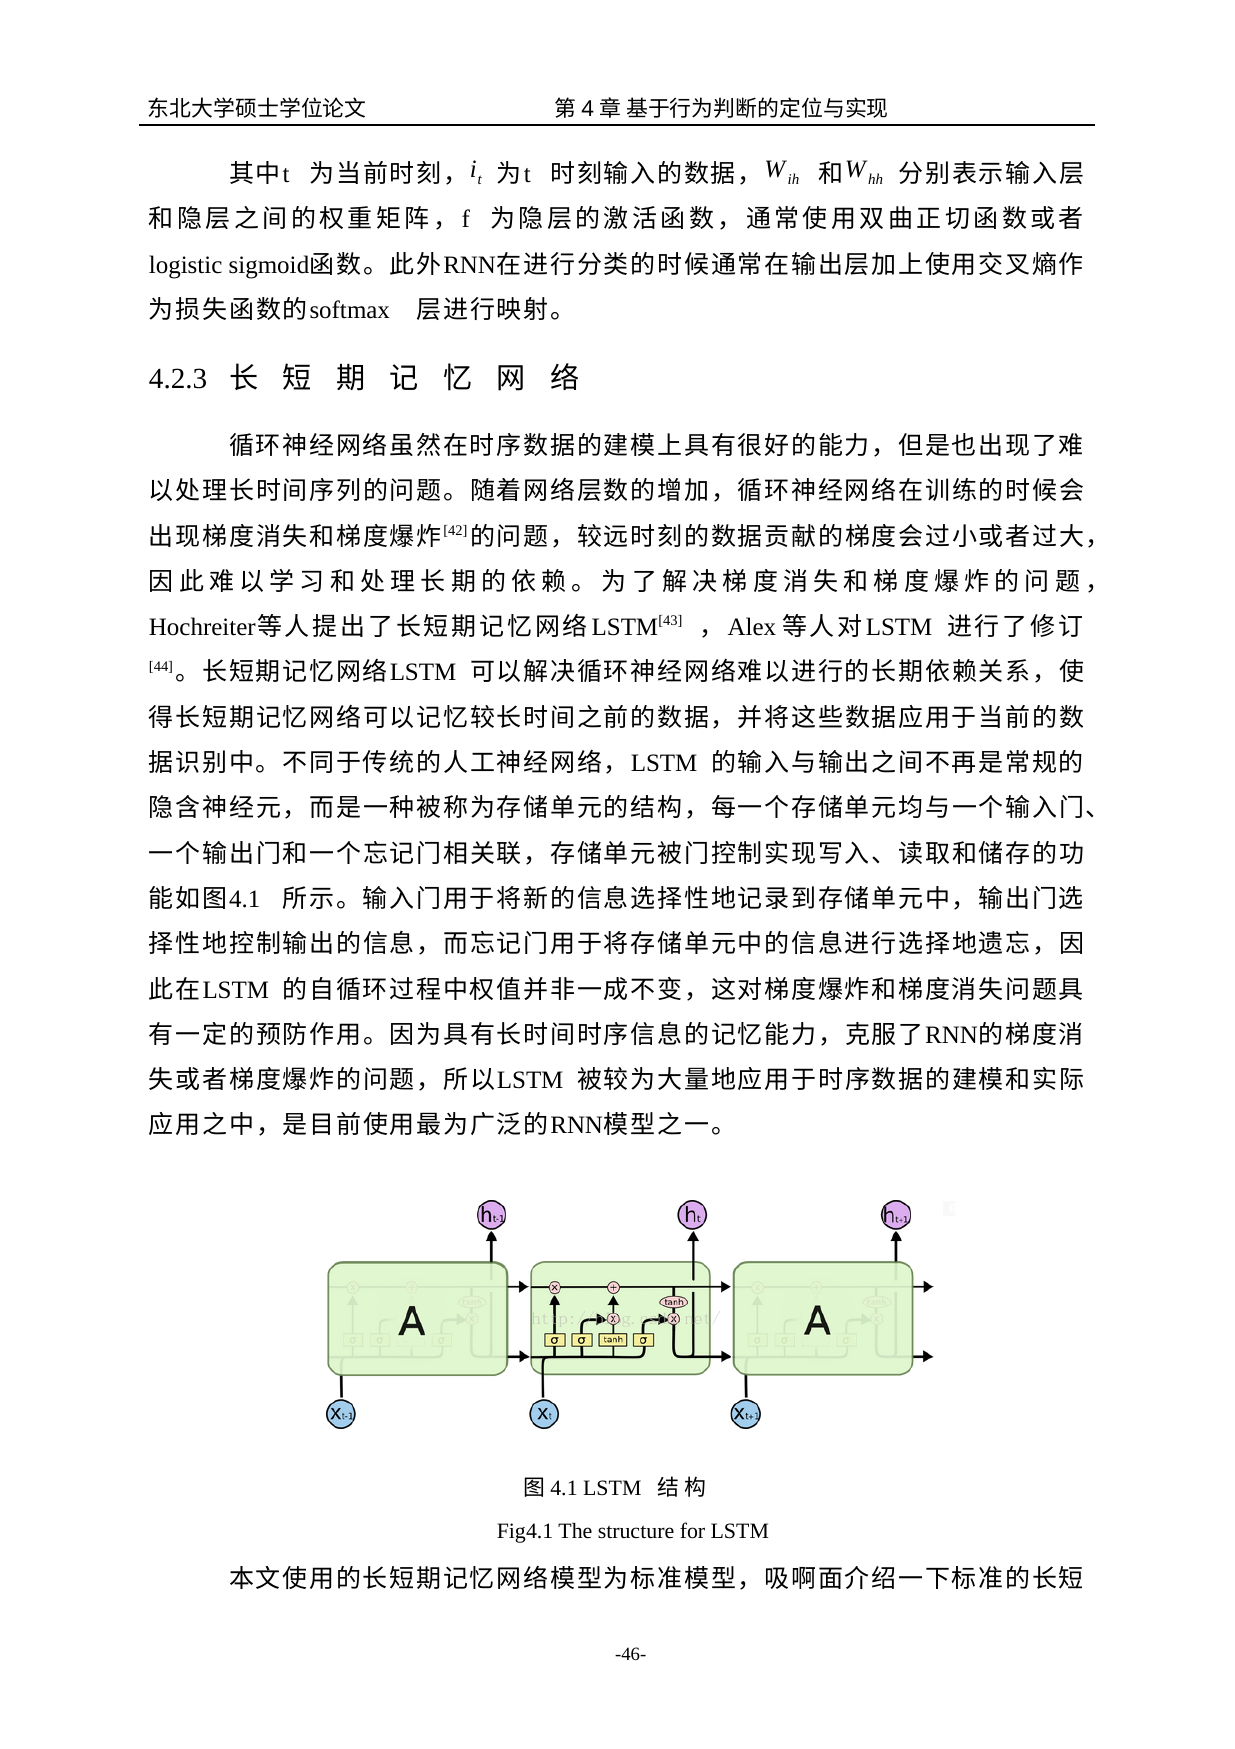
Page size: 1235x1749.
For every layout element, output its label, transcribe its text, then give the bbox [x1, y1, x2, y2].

text 其中t为当前时刻，为t时刻输入的数据，和分别表示输入层和隐层之间的权重矩阵，f为隐层的激活函数，通常使用双曲正切函数或者logistic sigmoid函数。此外RNN在进行分类的时候通常在输出层加上使用交叉熵作为损失函数的softmax层进行映射。 [149, 149, 1086, 330]
text Fig4.1 The structure for LSTM [149, 1508, 1086, 1554]
subtitle 长短期记忆网络 [143, 353, 1086, 398]
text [149, 1554, 1086, 1599]
text 循环神经网络虽然在时序数据的建模上具有很好的能力，但是也出现了难以处理长时间序列的问题。随着网络层数的增加，循环神经网络在训练的时候会出现梯度消失和梯度爆炸[42]的问题，较远时刻的数据贡献的梯度会过小或者过大，因此难以学习和处理长期的依赖。为了解决梯度消失和梯度爆炸的问题，Hochreiter等人提出了长短期记忆网络LSTM[43]，Alex等人对LSTM进行了修订[44]。长短期记忆网络LSTM可以解决循环神经网络难以进行的长期依赖关系，使得长短期记忆网络可以记忆较长时间之前的数据，并将这些数据应用于当前的数据识别中。不同于传统的人工神经网络，LSTM的输入与输出之间不再是常规的隐含神经元，而是一种被称为存储单元的结构，每一个存储单元均与一个输入门、一个输出门和一个忘记门相关联，存储单元被门控制实现写入、读取和储存的功能如图4.1所示。输入门用于将新的信息选择性地记录到存储单元中，输出门选择性地控制输出的信息，而忘记门用于将存储单元中的信息进行选择地遗忘，因此在LSTM的自循环过程中权值并非一成不变，这对梯度爆炸和梯度消失问题具有一定的预防作用。因为具有长时间时序信息的记忆能力，克服了RNN的梯度消失或者梯度爆炸的问题，所以LSTM被较为大量地应用于时序数据的建模和实际应用之中，是目前使用最为广泛的RNN模型之一。 [149, 421, 1086, 1146]
picture [280, 1179, 956, 1439]
